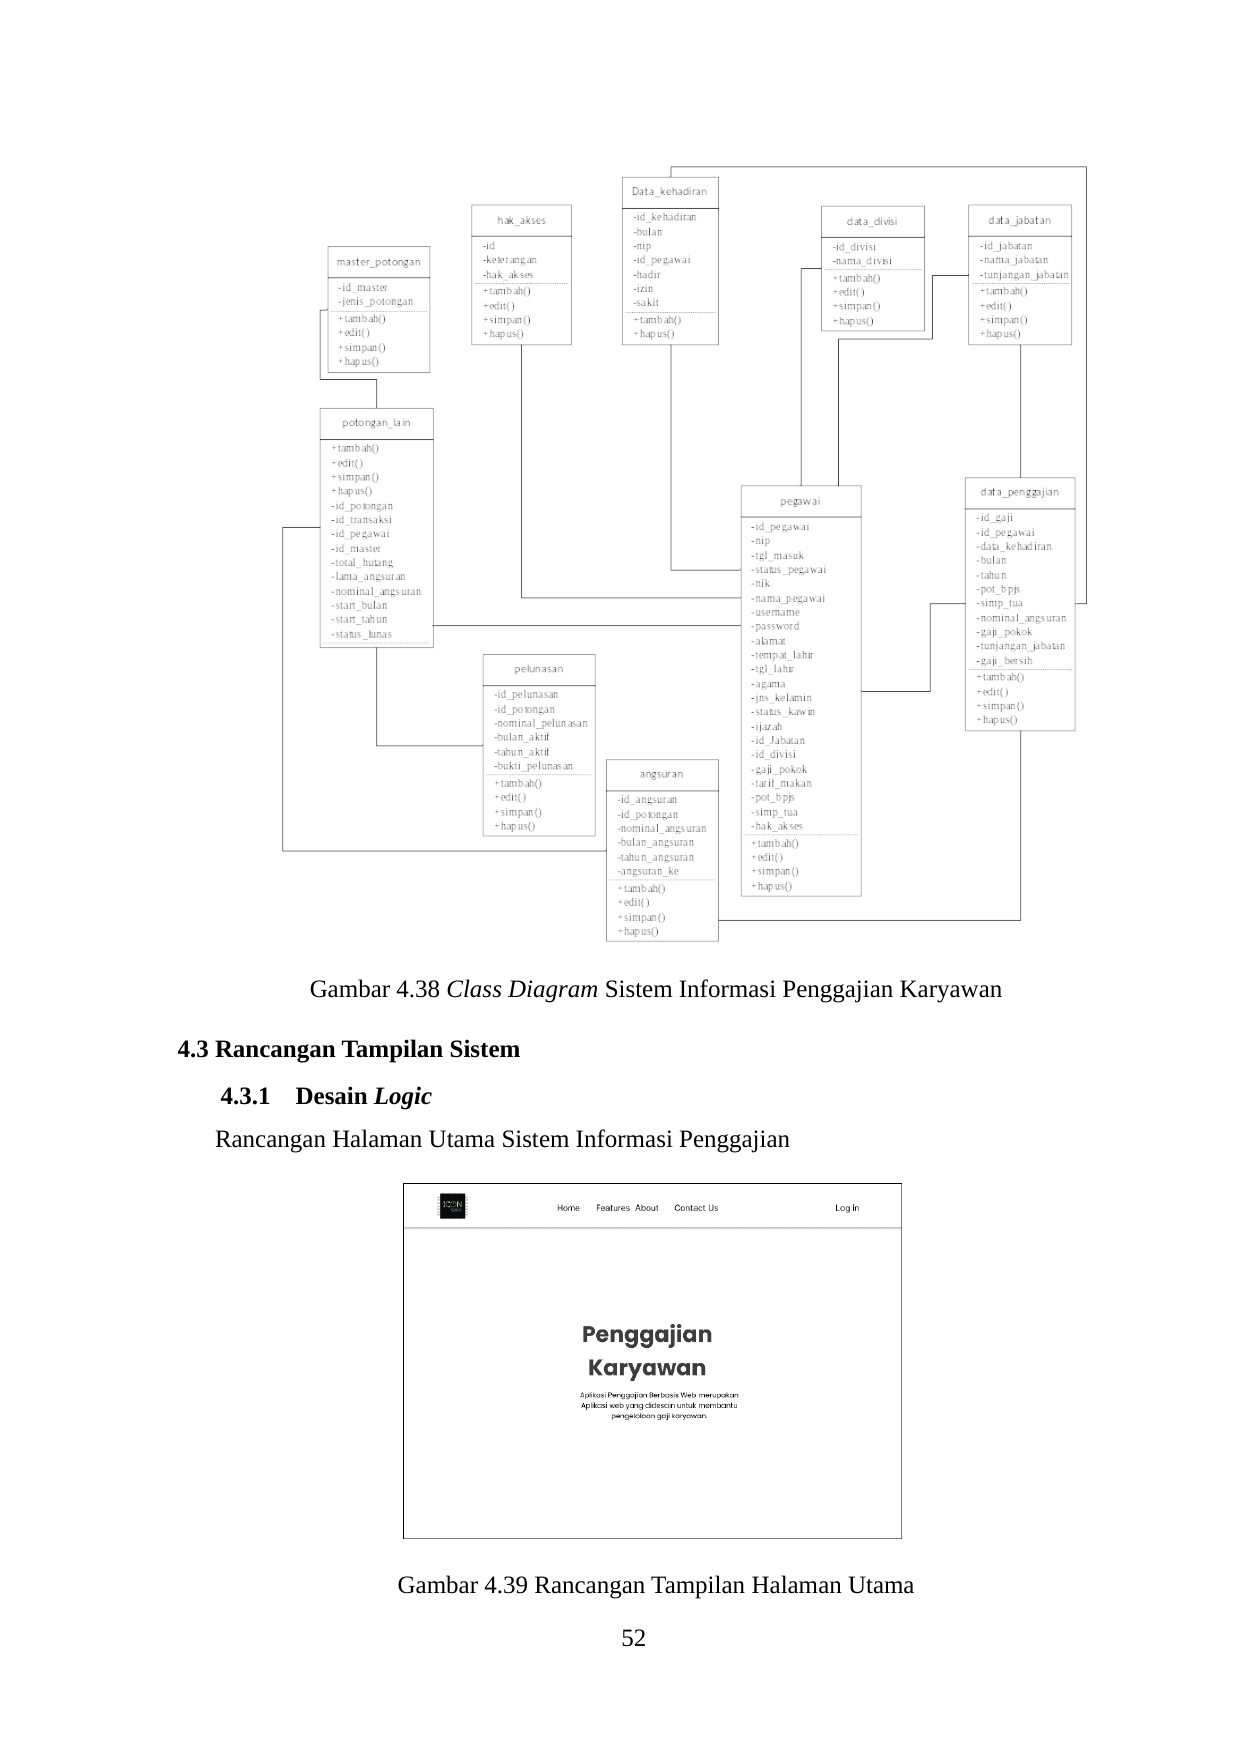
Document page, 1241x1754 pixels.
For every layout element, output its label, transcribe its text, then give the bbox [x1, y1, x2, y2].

picture [403, 1183, 902, 1539]
subtitle Desain Logic [220, 1081, 1090, 1110]
text Gambar 4.39 Rancangan Tampilan Halaman Utama [177, 1570, 1090, 1599]
text Gambar 4.38 Class Diagram Sistem Informasi Penggajian Karyawan [177, 974, 1090, 1003]
subtitle Rancangan Tampilan Sistem [177, 1034, 1090, 1062]
text Rancangan Halaman Utama Sistem Informasi Penggajian [215, 1124, 1090, 1153]
